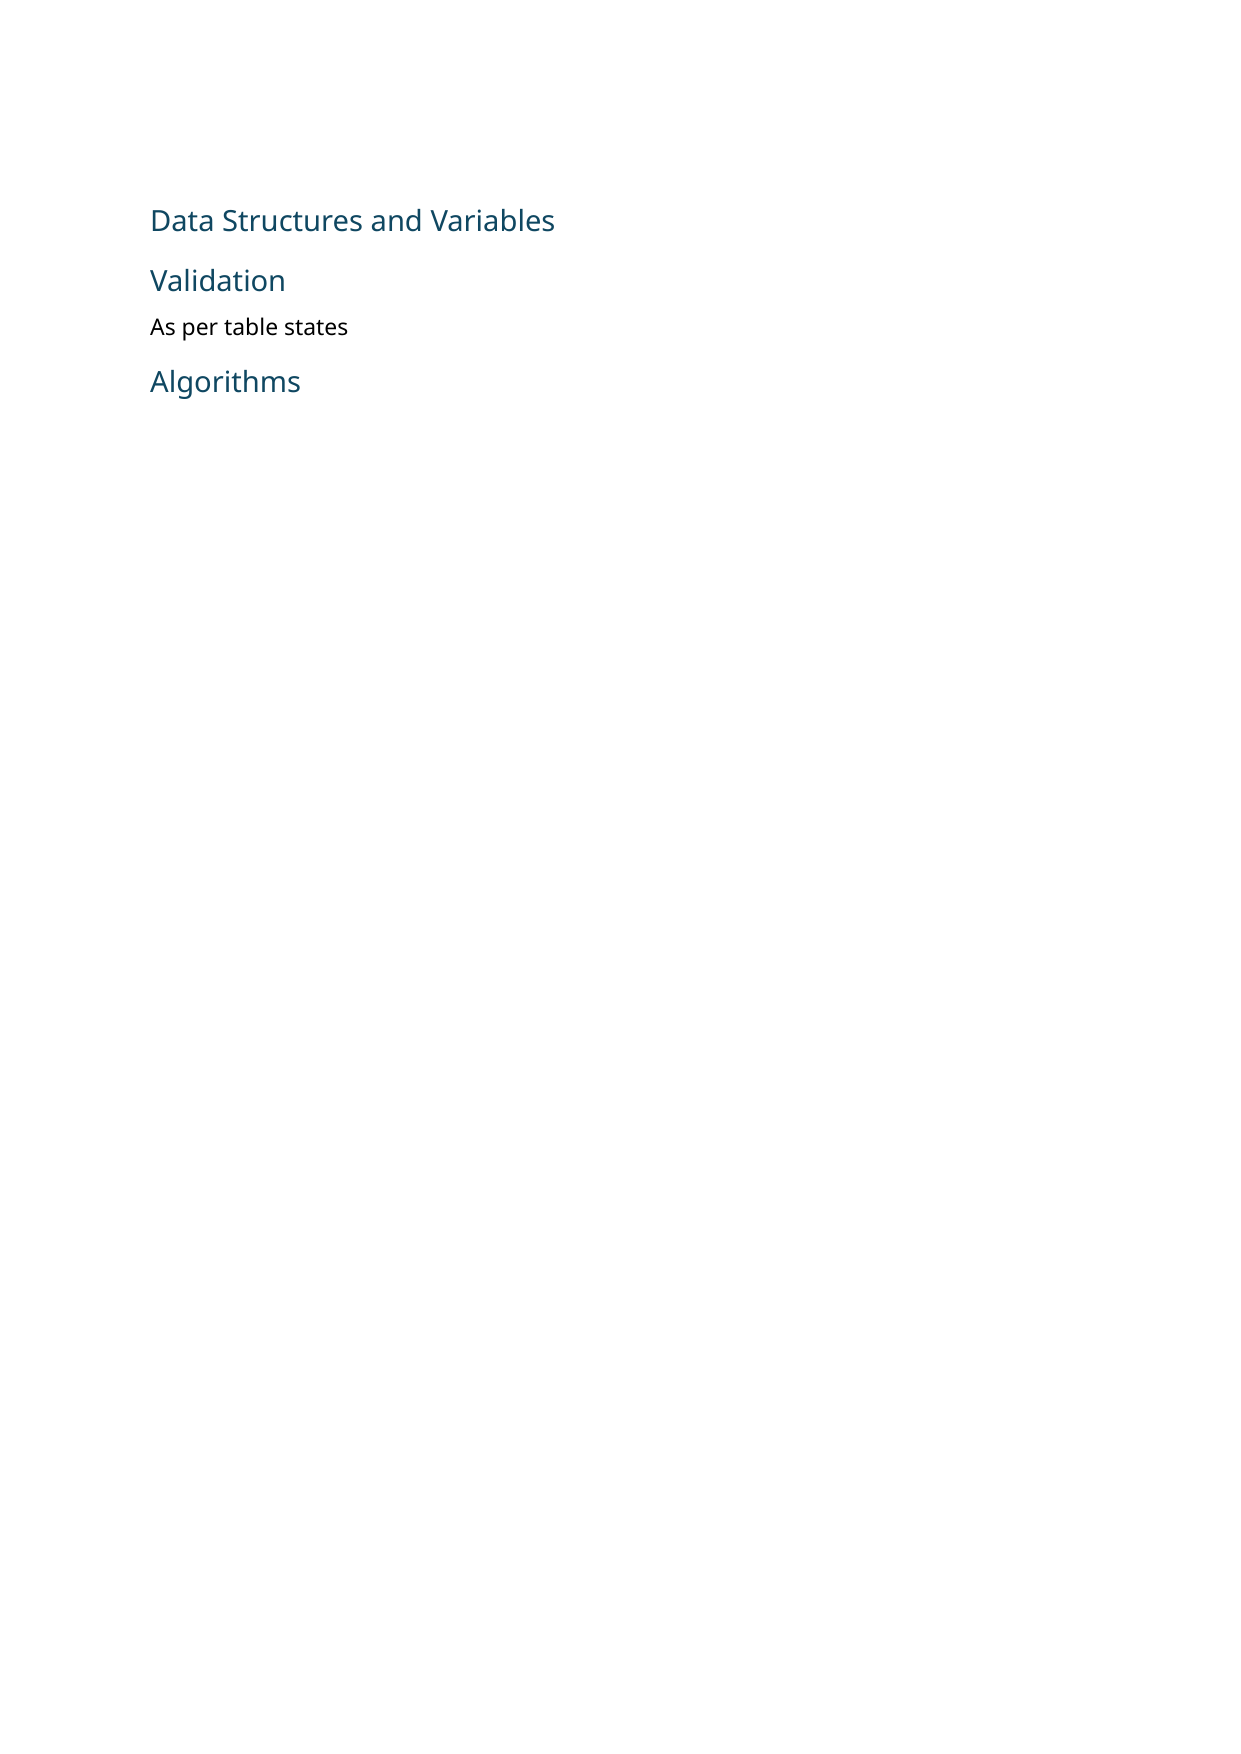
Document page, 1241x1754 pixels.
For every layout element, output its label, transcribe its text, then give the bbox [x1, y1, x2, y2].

text As per table states [150, 311, 1090, 342]
subtitle Data Structures and Variables [150, 200, 1090, 240]
subtitle Algorithms [150, 361, 1090, 401]
subtitle Validation [150, 260, 1090, 299]
